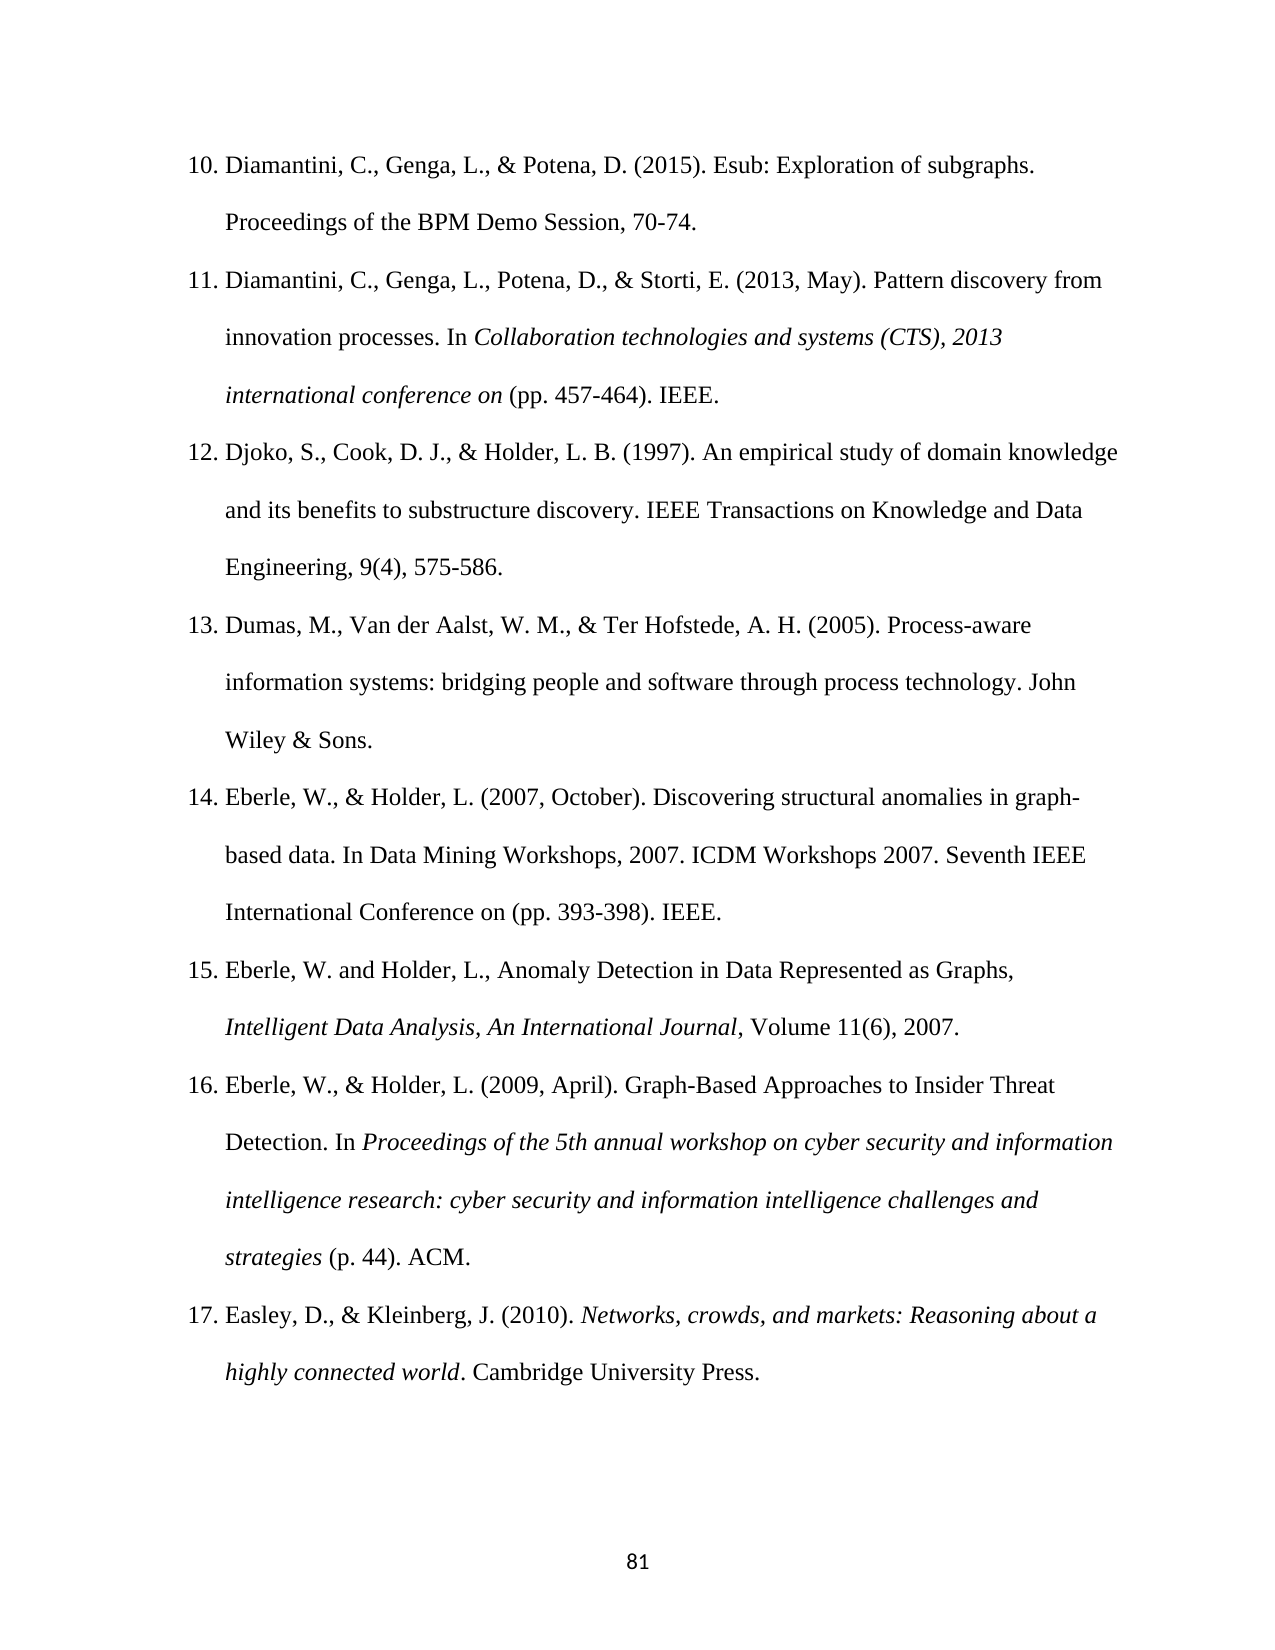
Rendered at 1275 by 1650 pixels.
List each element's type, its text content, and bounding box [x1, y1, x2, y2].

list Djoko, S., Cook, D. J., & Holder, L. B. (1997). An empirical study of domain knowledge and its benefits to substructure discovery. IEEE Transactions on Knowledge and Data Engineering, 9(4), 575-586. [187, 437, 1125, 581]
list Diamantini, C., Genga, L., Potena, D., & Storti, E. (2013, May). Pattern discovery from innovation processes. In Collaboration technologies and systems (CTS), 2013 international conference on (pp. 457-464). IEEE. [187, 265, 1125, 409]
list Eberle, W. and Holder, L., Anomaly Detection in Data Represented as Graphs, Intelligent Data Analysis, An International Journal, Volume 11(6), 2007. [187, 955, 1125, 1041]
list Eberle, W., & Holder, L. (2009, April). Graph-Based Approaches to Insider Threat Detection. In Proceedings of the 5th annual workshop on cyber security and information intelligence research: cyber security and information intelligence challenges and strategies (p. 44). ACM. [187, 1070, 1125, 1271]
list Easley, D., & Kleinberg, J. (2010). Networks, crowds, and markets: Reasoning about a highly connected world. Cambridge University Press. [187, 1300, 1125, 1386]
list Diamantini, C., Genga, L., & Potena, D. (2015). Esub: Exploration of subgraphs. Proceedings of the BPM Demo Session, 70-74. [187, 150, 1125, 236]
list Dumas, M., Van der Aalst, W. M., & Ter Hofstede, A. H. (2005). Process-aware information systems: bridging people and software through process technology. John Wiley & Sons. [187, 610, 1125, 754]
list Eberle, W., & Holder, L. (2007, October). Discovering structural anomalies in graph-based data. In Data Mining Workshops, 2007. ICDM Workshops 2007. Seventh IEEE International Conference on (pp. 393-398). IEEE. [187, 782, 1125, 926]
